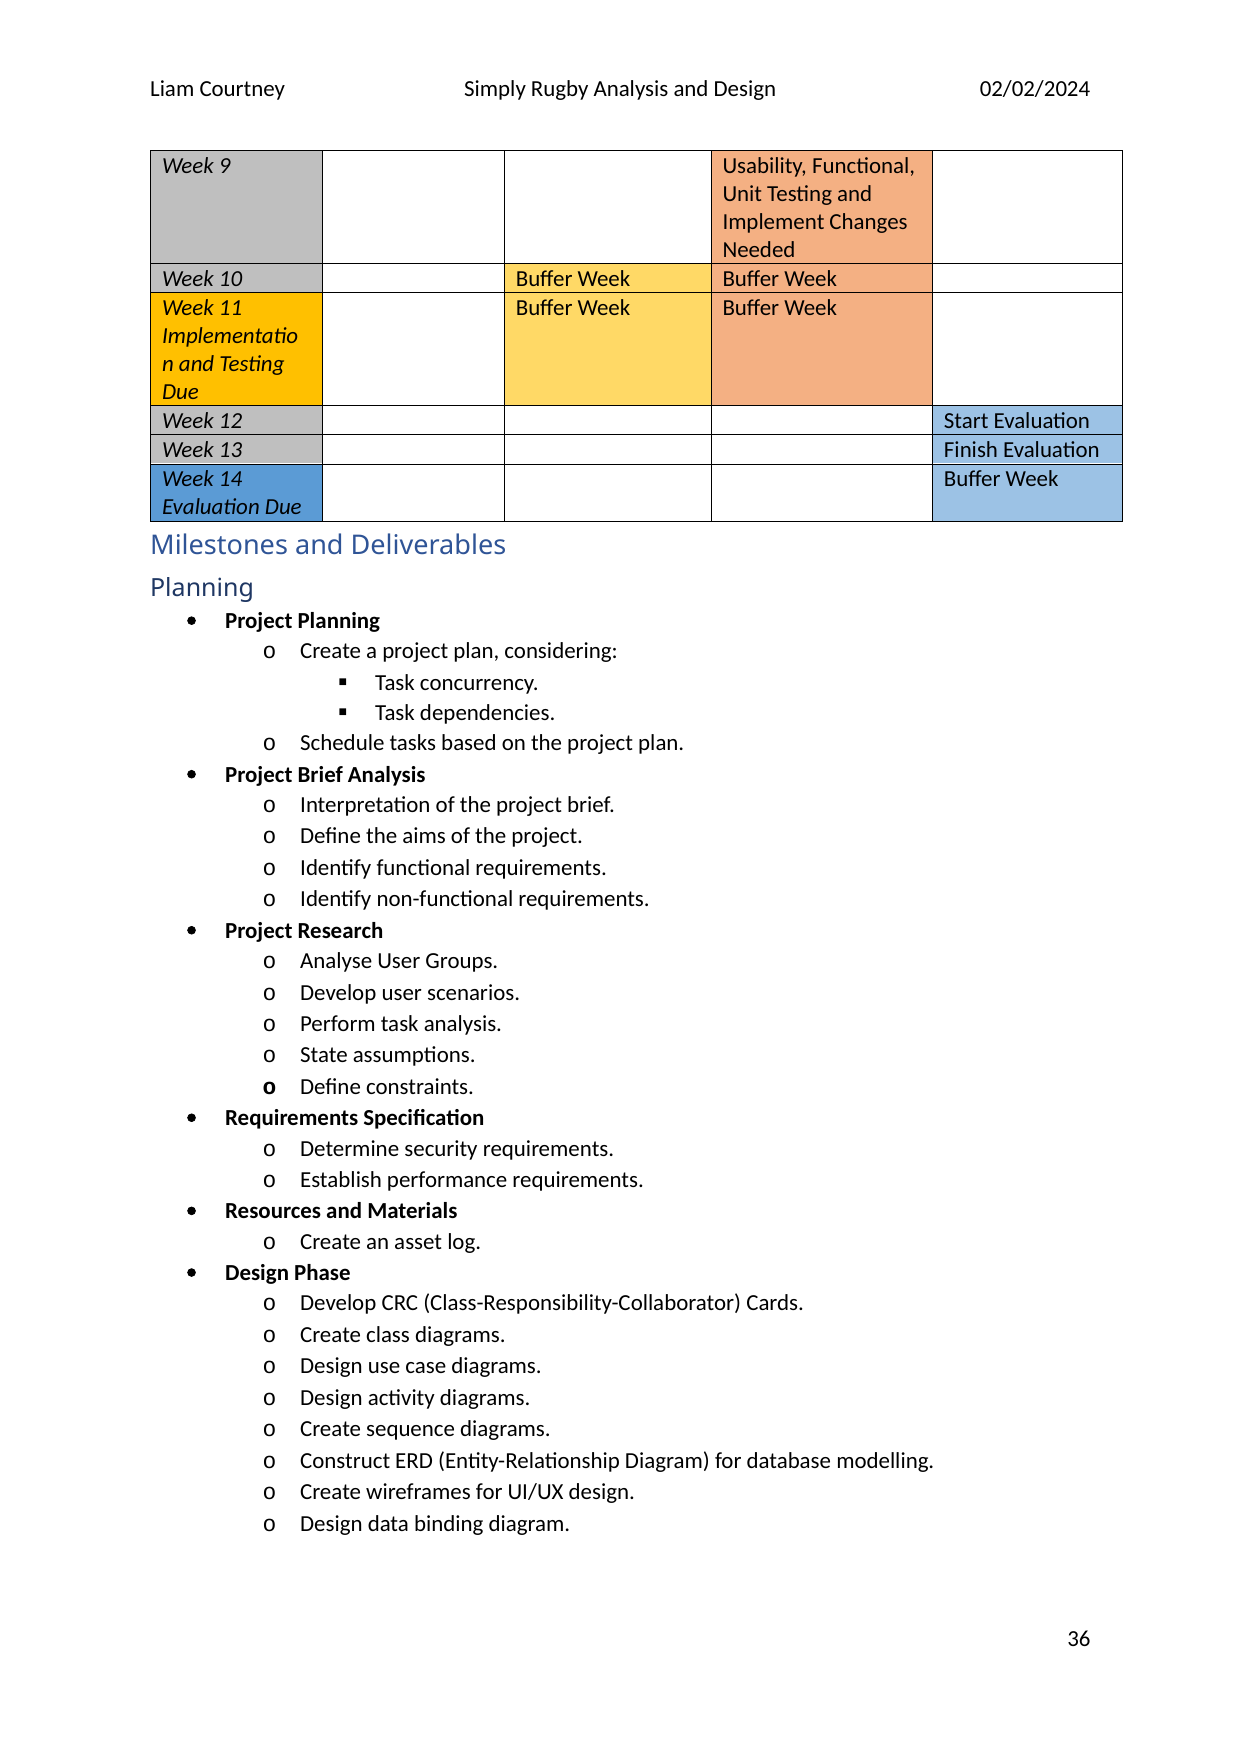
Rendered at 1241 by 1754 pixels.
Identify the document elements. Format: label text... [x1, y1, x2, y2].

list Create an asset log. [262, 1227, 1090, 1256]
list Design use case diagrams. [262, 1351, 1090, 1381]
table_cell [712, 406, 932, 434]
list Define the aims of the project. [262, 822, 1090, 851]
list Create class diagrams. [262, 1320, 1090, 1349]
table_cell Buffer Week [505, 264, 711, 292]
table_cell [933, 151, 1122, 263]
list Identify functional requirements. [262, 853, 1090, 882]
table_cell Buffer Week [505, 293, 711, 405]
table_cell [323, 465, 504, 521]
list Design data binding diagram. [262, 1509, 1090, 1538]
table_cell Week 14 Evaluation Due [151, 465, 322, 521]
table_cell [323, 293, 504, 405]
list Create wireframes for UI/UX design. [262, 1477, 1090, 1506]
list Requirements Specification [187, 1103, 1090, 1132]
list Project Research [187, 916, 1090, 944]
table_cell Week 9 [151, 151, 322, 263]
list Determine security requirements. [262, 1134, 1090, 1163]
list Schedule tasks based on the project plan. [262, 728, 1090, 758]
list Design Phase [187, 1258, 1090, 1286]
list Interpretation of the project brief. [262, 790, 1090, 819]
table_cell [505, 151, 711, 263]
table_cell [505, 406, 711, 434]
list Perform task analysis. [262, 1009, 1090, 1038]
table_cell Buffer Week [933, 465, 1122, 521]
table_cell Buffer Week [712, 264, 932, 292]
list Establish performance requirements. [262, 1165, 1090, 1194]
subtitle Milestones and Deliverables [150, 526, 1090, 563]
table_cell [712, 465, 932, 521]
list Define constraints. [262, 1072, 1090, 1101]
list Project Planning [187, 606, 1090, 634]
table_cell Start Evaluation [933, 406, 1122, 434]
list State assumptions. [262, 1041, 1090, 1070]
table_cell Week 10 [151, 264, 322, 292]
list Create sequence diagrams. [262, 1414, 1090, 1443]
list Task dependencies. [337, 698, 1090, 726]
table_cell Week 12 [151, 406, 322, 434]
list Project Brief Analysis [187, 760, 1090, 788]
list Task concurrency. [337, 668, 1090, 696]
table_cell [712, 435, 932, 463]
list Identify non-functional requirements. [262, 884, 1090, 914]
table_cell Week 13 [151, 435, 322, 463]
list Create a project plan, considering: [262, 637, 1090, 666]
list Analyse User Groups. [262, 946, 1090, 975]
list Design activity diagrams. [262, 1383, 1090, 1412]
table_cell Buffer Week [712, 293, 932, 405]
table_cell [323, 406, 504, 434]
table_cell [933, 264, 1122, 292]
table_cell [505, 435, 711, 463]
table_cell Finish Evaluation [933, 435, 1122, 463]
list Develop CRC (Class-Responsibility-Collaborator) Cards. [262, 1288, 1090, 1318]
table_cell [933, 293, 1122, 405]
list Resources and Materials [187, 1197, 1090, 1225]
table_cell [323, 264, 504, 292]
table_cell [323, 151, 504, 263]
subtitle Planning [150, 570, 1090, 604]
table_cell Usability, Functional, Unit Testing and Implement Changes Needed [712, 151, 932, 263]
list Construct ERD (Entity-Relationship Diagram) for database modelling. [262, 1446, 1090, 1475]
table_cell Week 11 Implementation and Testing Due [151, 293, 322, 405]
list Develop user scenarios. [262, 978, 1090, 1007]
table_cell [323, 435, 504, 463]
table_cell [505, 465, 711, 521]
